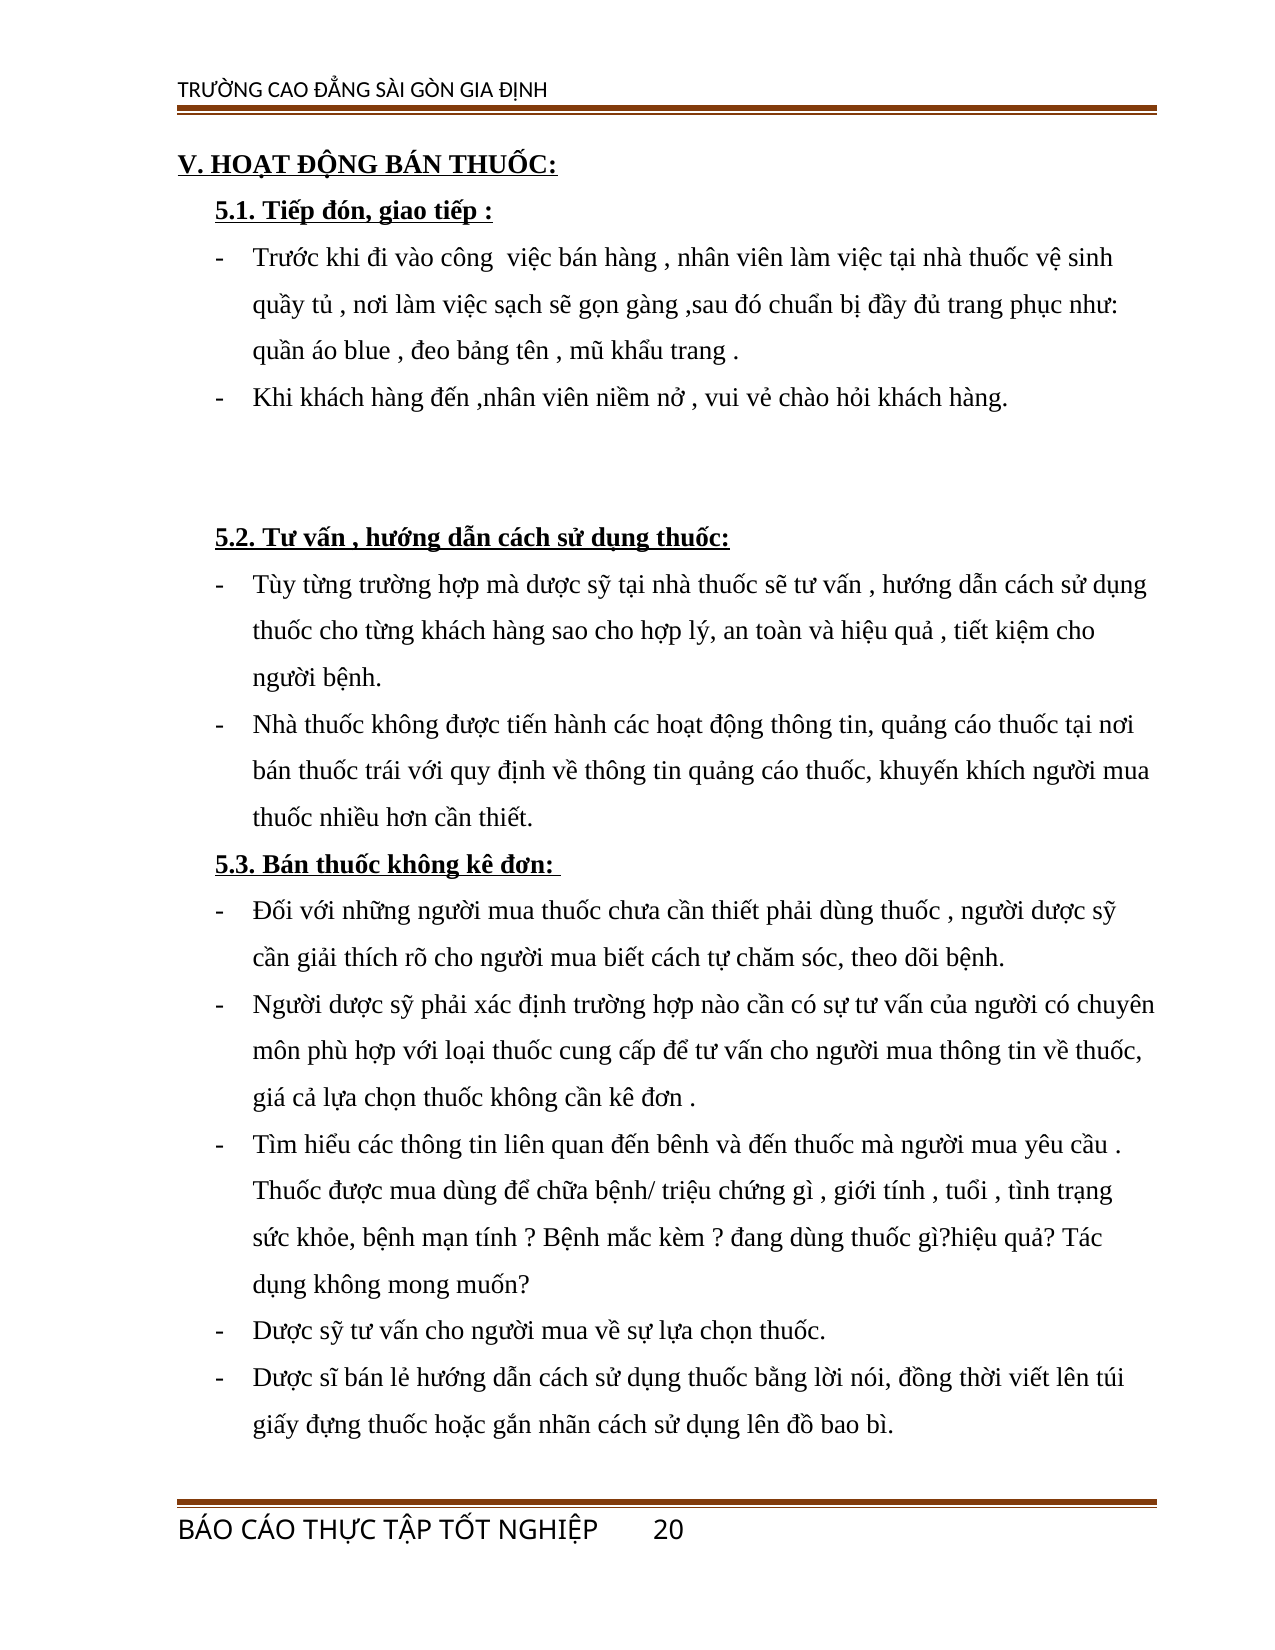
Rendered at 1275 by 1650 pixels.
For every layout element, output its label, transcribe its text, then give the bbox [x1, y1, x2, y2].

list 5.2. Tư vấn , hướng dẫn cách sử dụng thuốc: [215, 521, 1157, 552]
list Người dược sỹ phải xác định trường hợp nào cần có sự tư vấn của người có chuyên môn phù hợp với loại thuốc cung cấp để tư vấn cho người mua thông tin về thuốc, giá cả lựa chọn thuốc không cần kê đơn . [215, 988, 1157, 1112]
list Tìm hiểu các thông tin liên quan đến bênh và đến thuốc mà người mua yêu cầu . Thuốc được mua dùng để chữa bệnh/ triệu chứng gì , giới tính , tuổi , tình trạng sức khỏe, bệnh mạn tính ? Bệnh mắc kèm ? đang dùng thuốc gì?hiệu quả? Tác dụng không mong muốn? [215, 1128, 1157, 1299]
list Dược sĩ bán lẻ hướng dẫn cách sử dụng thuốc bằng lời nói, đồng thời viết lên túi giấy đựng thuốc hoặc gắn nhãn cách sử dụng lên đồ bao bì. [215, 1361, 1157, 1439]
list 5.1. Tiếp đón, giao tiếp : [215, 194, 1157, 226]
list Đối với những người mua thuốc chưa cần thiết phải dùng thuốc , người dược sỹ cần giải thích rõ cho người mua biết cách tự chăm sóc, theo dõi bệnh. [215, 894, 1157, 972]
list V. HOẠT ĐỘNG BÁN THUỐC: [177, 148, 1157, 179]
list Khi khách hàng đến ,nhân viên niềm nở , vui vẻ chào hỏi khách hàng. [215, 381, 1157, 412]
list Trước khi đi vào công việc bán hàng , nhân viên làm việc tại nhà thuốc vệ sinh quầy tủ , nơi làm việc sạch sẽ gọn gàng ,sau đó chuẩn bị đầy đủ trang phục như: quần áo blue , đeo bảng tên , mũ khẩu trang . [215, 241, 1157, 366]
list Nhà thuốc không được tiến hành các hoạt động thông tin, quảng cáo thuốc tại nơi bán thuốc trái với quy định về thông tin quảng cáo thuốc, khuyến khích người mua thuốc nhiều hơn cần thiết. [215, 708, 1157, 832]
list 5.3. Bán thuốc không kê đơn: [215, 848, 1157, 879]
list Tùy từng trường hợp mà dược sỹ tại nhà thuốc sẽ tư vấn , hướng dẫn cách sử dụng thuốc cho từng khách hàng sao cho hợp lý, an toàn và hiệu quả , tiết kiệm cho người bệnh. [215, 568, 1157, 692]
list Dược sỹ tư vấn cho người mua về sự lựa chọn thuốc. [215, 1314, 1157, 1346]
